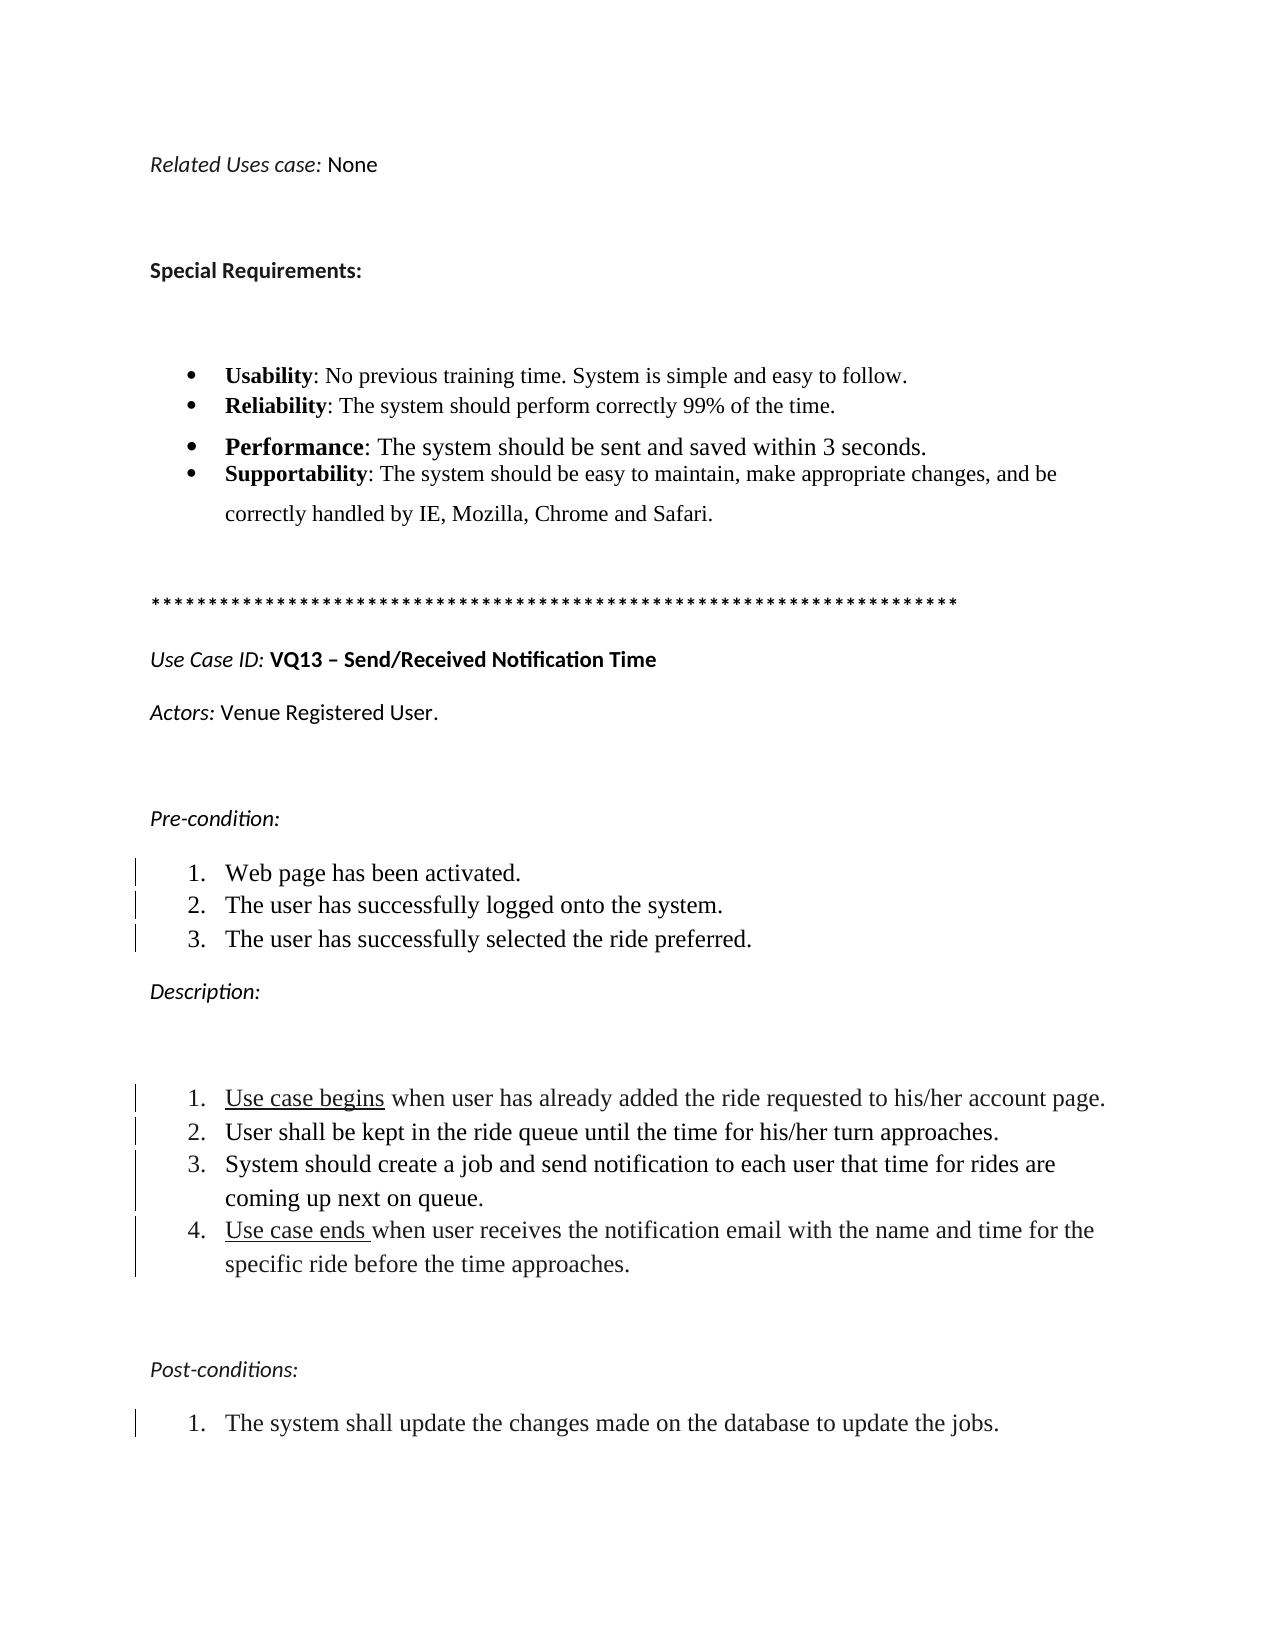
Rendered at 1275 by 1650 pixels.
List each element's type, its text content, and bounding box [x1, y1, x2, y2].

text Description: [150, 977, 1125, 1006]
list The user has successfully selected the ride preferred. [187, 924, 1125, 952]
text Post-conditions: [150, 1356, 1125, 1383]
list User shall be kept in the ride queue until the time for his/her turn approaches. [187, 1117, 1125, 1145]
list System should create a job and send notification to each user that time for rides are coming up next on queue. [187, 1149, 1125, 1211]
text Actors: Venue Registered User. [150, 698, 1125, 727]
list The user has successfully logged onto the system. [187, 891, 1125, 919]
text Pre-condition: [150, 804, 1125, 833]
list The system shall update the changes made on the database to update the jobs. [187, 1408, 1125, 1437]
list Reliability: The system should perform correctly 99% of the time. [187, 392, 1125, 419]
text *********************************************************************** [150, 592, 1125, 621]
text Related Uses case: None [150, 150, 1125, 178]
list Use case begins when user has already added the ride requested to his/her account page. [187, 1083, 1125, 1112]
list Performance: The system should be sent and saved within 3 seconds. [187, 432, 1125, 461]
text Use Case ID: VQ13 – Send/Received Notification Time [150, 646, 1125, 673]
text Special Requirements: [150, 256, 1125, 284]
list Use case ends when user receives the notification email with the name and time for the specific ride before the time approaches. [187, 1216, 1125, 1277]
list Usability: No previous training time. System is simple and easy to follow. [187, 362, 1125, 388]
list Web page has been activated. [187, 858, 1125, 886]
list Supportability: The system should be easy to maintain, make appropriate changes, and be correctly handled by IE, Mozilla, Chrome and Safari. [187, 461, 1125, 526]
